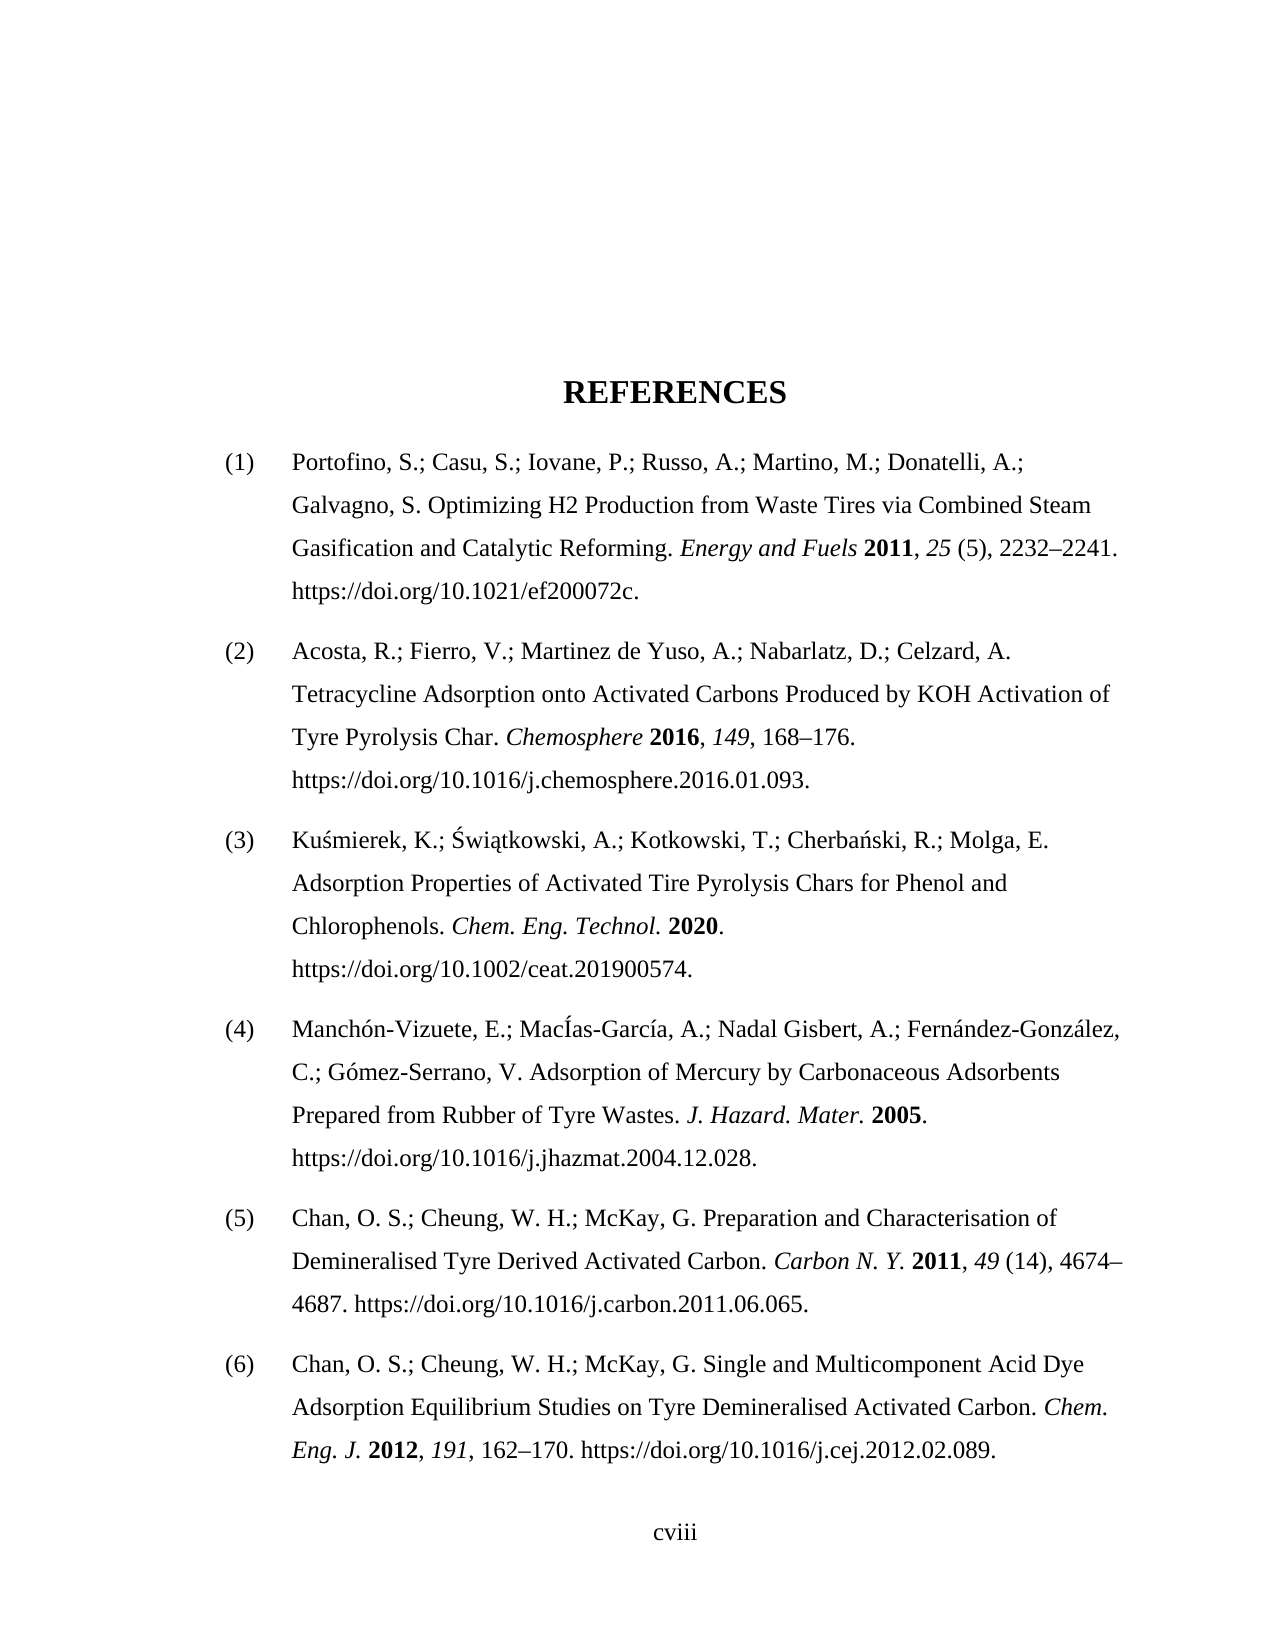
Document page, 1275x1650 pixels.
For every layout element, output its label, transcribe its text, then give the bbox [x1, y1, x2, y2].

text (6) Chan, O. S.; Cheung, W. H.; McKay, G. Single and Multicomponent Acid Dye Adsorption Equilibrium Studies on Tyre Demineralised Activated Carbon. Chem. Eng. J. 2012, 191, 162–170. https://doi.org/10.1016/j.cej.2012.02.089. [225, 1349, 1125, 1464]
text (3) Kuśmierek, K.; Świątkowski, A.; Kotkowski, T.; Cherbański, R.; Molga, E. Adsorption Properties of Activated Tire Pyrolysis Chars for Phenol and Chlorophenols. Chem. Eng. Technol. 2020. https://doi.org/10.1002/ceat.201900574. [225, 825, 1125, 983]
text (5) Chan, O. S.; Cheung, W. H.; McKay, G. Preparation and Characterisation of Demineralised Tyre Derived Activated Carbon. Carbon N. Y. 2011, 49 (14), 4674–4687. https://doi.org/10.1016/j.carbon.2011.06.065. [225, 1203, 1125, 1318]
text (4) Manchón-Vizuete, E.; MacÍas-García, A.; Nadal Gisbert, A.; Fernández-González, C.; Gómez-Serrano, V. Adsorption of Mercury by Carbonaceous Adsorbents Prepared from Rubber of Tyre Wastes. J. Hazard. Mater. 2005. https://doi.org/10.1016/j.jhazmat.2004.12.028. [225, 1014, 1125, 1172]
text (2) Acosta, R.; Fierro, V.; Martinez de Yuso, A.; Nabarlatz, D.; Celzard, A. Tetracycline Adsorption onto Activated Carbons Produced by KOH Activation of Tyre Pyrolysis Char. Chemosphere 2016, 149, 168–176. https://doi.org/10.1016/j.chemosphere.2016.01.093. [225, 636, 1125, 794]
text (1) Portofino, S.; Casu, S.; Iovane, P.; Russo, A.; Martino, M.; Donatelli, A.; Galvagno, S. Optimizing H2 Production from Waste Tires via Combined Steam Gasification and Catalytic Reforming. Energy and Fuels 2011, 25 (5), 2232–2241. https://doi.org/10.1021/ef200072c. [225, 447, 1125, 605]
text REFERENCES [225, 372, 1125, 411]
